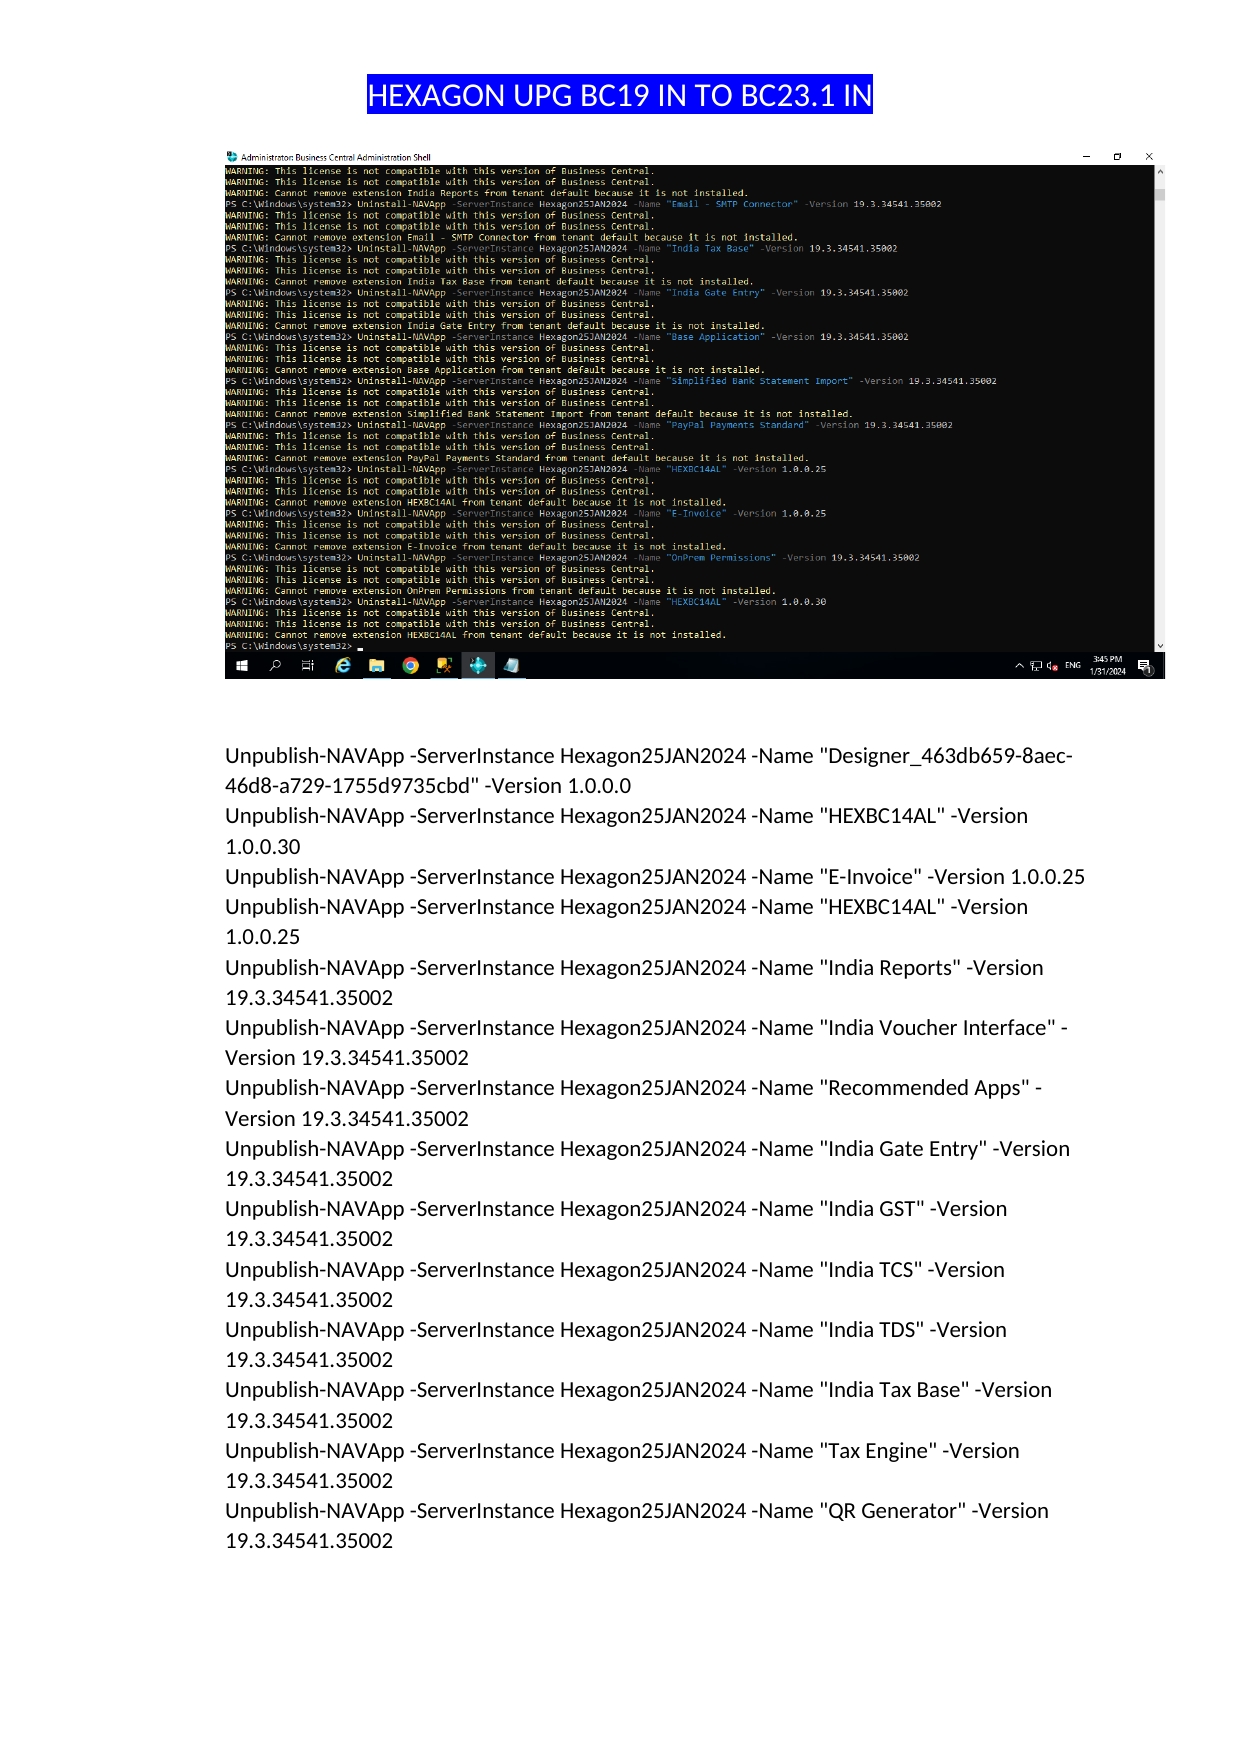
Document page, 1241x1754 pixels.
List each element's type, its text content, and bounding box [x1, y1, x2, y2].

list Unpublish-NAVApp -ServerInstance Hexagon25JAN2024 -Name "India Gate Entry" -Version 19.3.34541.35002 [225, 1134, 1090, 1192]
list Unpublish-NAVApp -ServerInstance Hexagon25JAN2024 -Name "Tax Engine" -Version 19.3.34541.35002 [225, 1436, 1090, 1494]
list Unpublish-NAVApp -ServerInstance Hexagon25JAN2024 -Name "India GST" -Version 19.3.34541.35002 [225, 1194, 1090, 1253]
list Unpublish-NAVApp -ServerInstance Hexagon25JAN2024 -Name "HEXBC14AL" -Version 1.0.0.25 [225, 892, 1090, 951]
list Unpublish-NAVApp -ServerInstance Hexagon25JAN2024 -Name "India Reports" -Version 19.3.34541.35002 [225, 953, 1090, 1011]
list Unpublish-NAVApp -ServerInstance Hexagon25JAN2024 -Name "QR Generator" -Version 19.3.34541.35002 [225, 1496, 1090, 1555]
list Unpublish-NAVApp -ServerInstance Hexagon25JAN2024 -Name "India TDS" -Version 19.3.34541.35002 [225, 1315, 1090, 1373]
list Unpublish-NAVApp -ServerInstance Hexagon25JAN2024 -Name "Designer_463db659-8aec-46d8-a729-1755d9735cbd" -Version 1.0.0.0 [225, 741, 1090, 799]
picture [225, 150, 1166, 679]
list Unpublish-NAVApp -ServerInstance Hexagon25JAN2024 -Name "Recommended Apps" -Version 19.3.34541.35002 [225, 1073, 1090, 1132]
list Unpublish-NAVApp -ServerInstance Hexagon25JAN2024 -Name "India TCS" -Version 19.3.34541.35002 [225, 1255, 1090, 1313]
list Unpublish-NAVApp -ServerInstance Hexagon25JAN2024 -Name "HEXBC14AL" -Version 1.0.0.30 [225, 802, 1090, 860]
list Unpublish-NAVApp -ServerInstance Hexagon25JAN2024 -Name "India Tax Base" -Version 19.3.34541.35002 [225, 1376, 1090, 1434]
list Unpublish-NAVApp -ServerInstance Hexagon25JAN2024 -Name "India Voucher Interface" -Version 19.3.34541.35002 [225, 1013, 1090, 1071]
list Unpublish-NAVApp -ServerInstance Hexagon25JAN2024 -Name "E-Invoice" -Version 1.0.0.25 [225, 862, 1090, 890]
